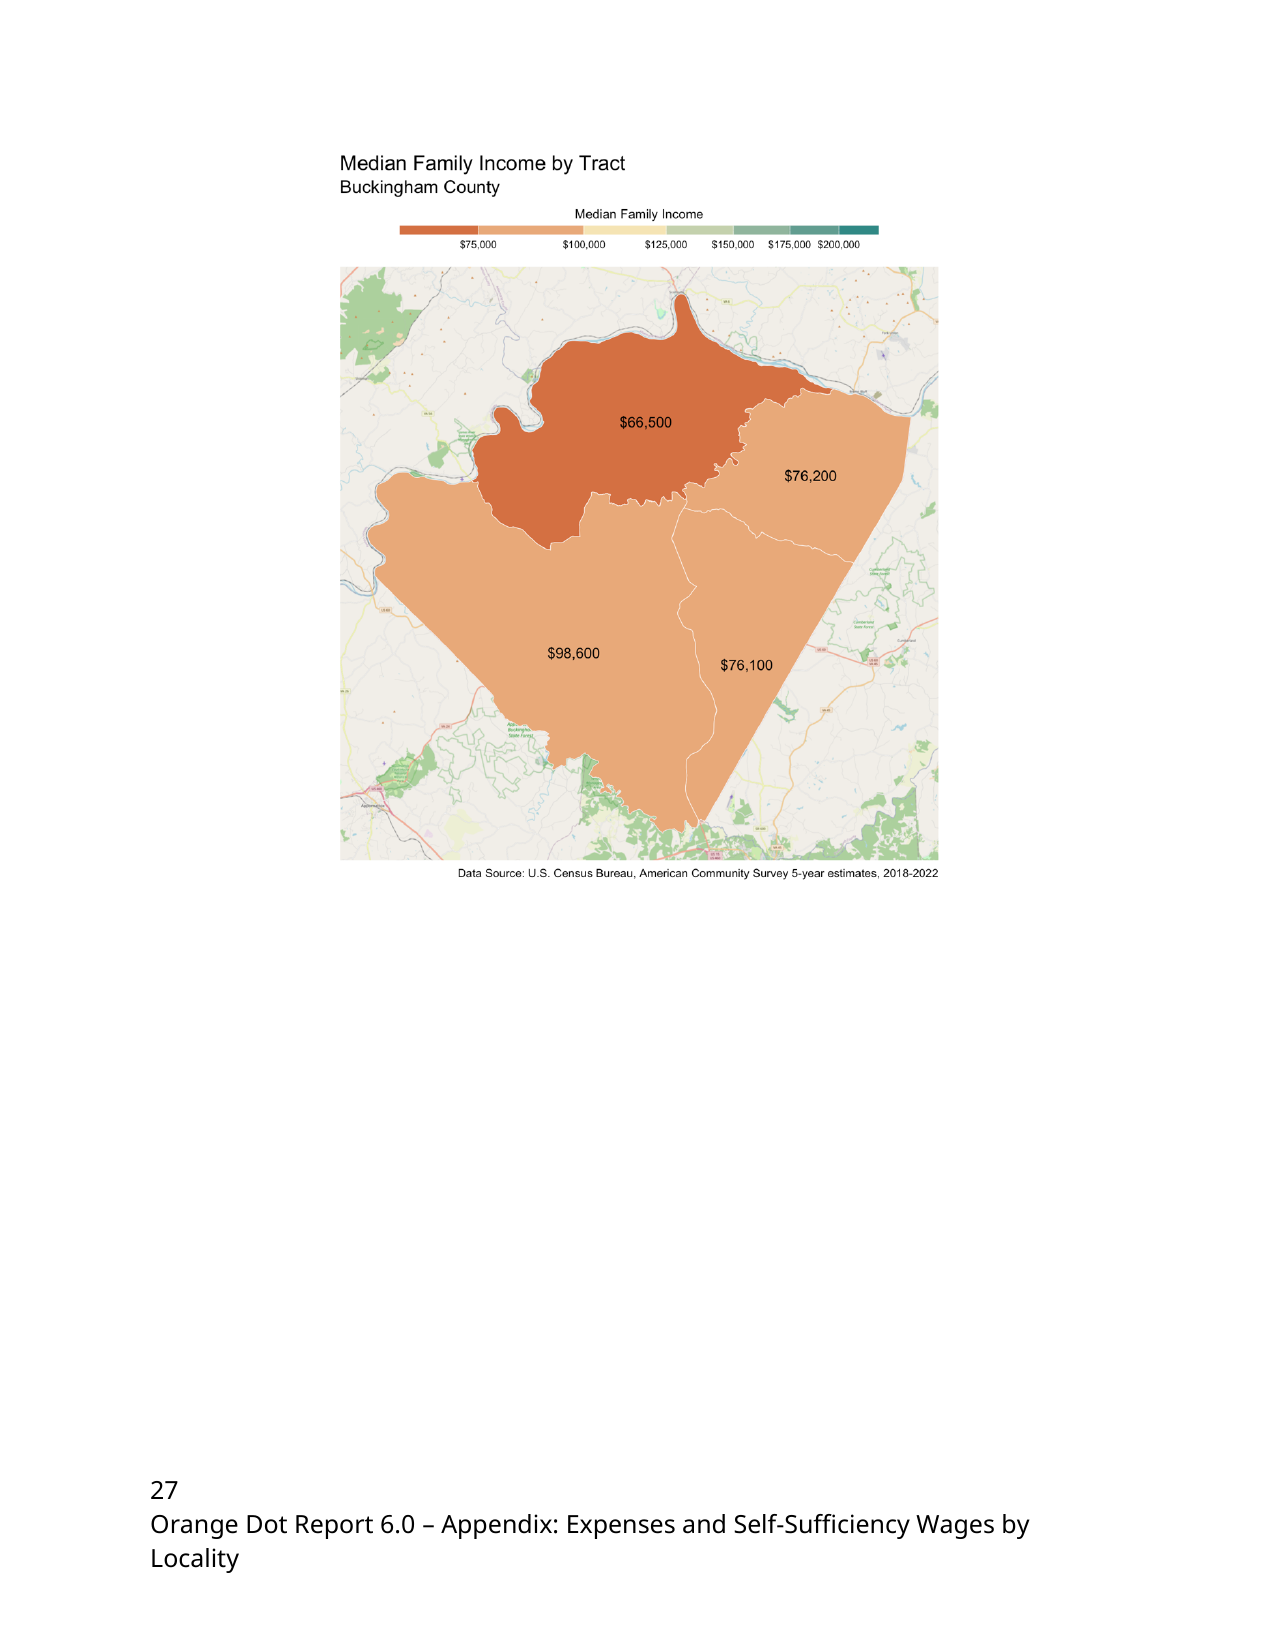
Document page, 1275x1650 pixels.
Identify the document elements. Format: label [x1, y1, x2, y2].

picture [315, 150, 960, 885]
